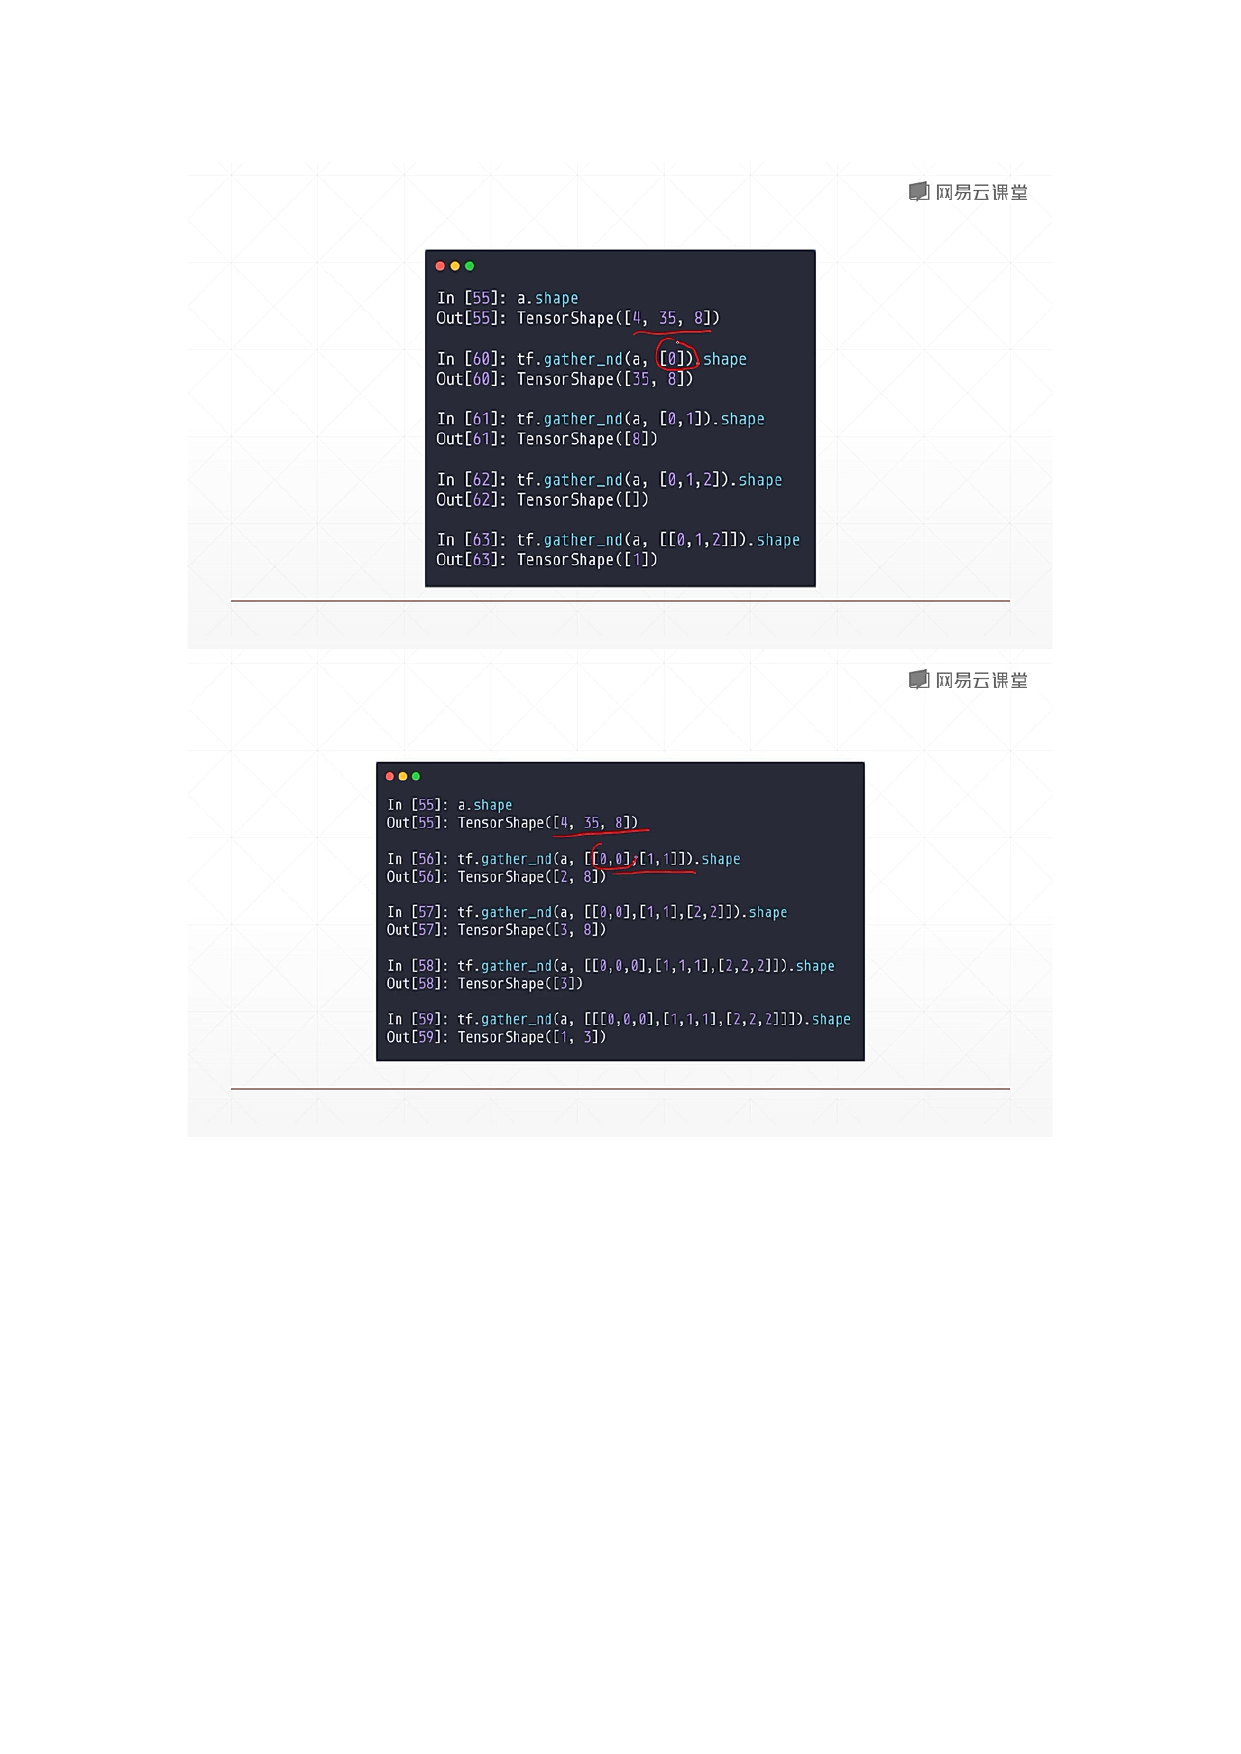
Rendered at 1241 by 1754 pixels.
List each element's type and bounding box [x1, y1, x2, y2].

picture [187, 162, 1053, 1137]
